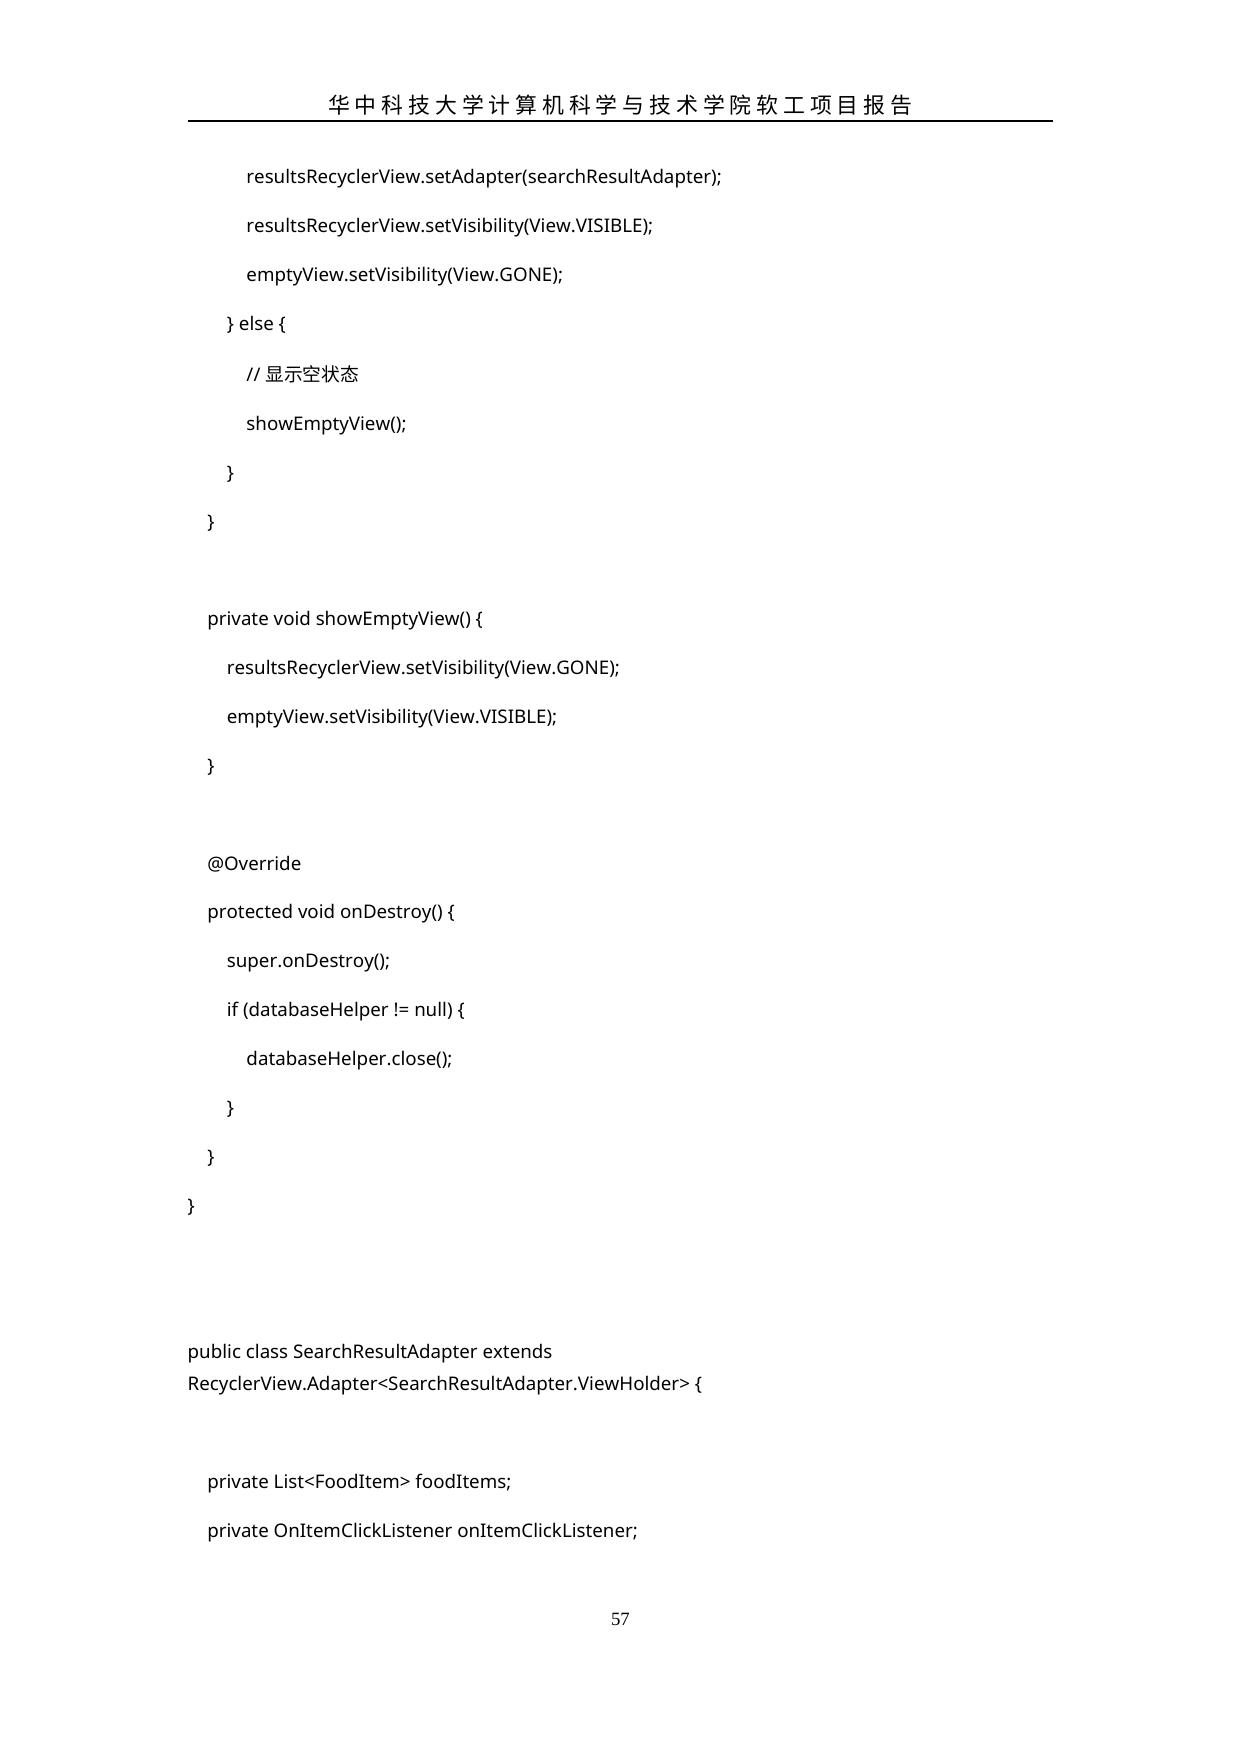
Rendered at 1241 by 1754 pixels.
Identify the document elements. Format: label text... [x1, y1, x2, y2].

text // 显示空状态 [187, 359, 1053, 386]
text public class SearchResultAdapter extends RecyclerView.Adapter<SearchResultAdapter.ViewHolder> { [187, 1338, 1053, 1396]
text } [187, 508, 1053, 533]
text resultsRecyclerView.setVisibility(View.VISIBLE); [187, 213, 1053, 238]
text if (databaseHelper != null) { [187, 996, 1053, 1022]
text emptyView.setVisibility(View.GONE); [187, 262, 1053, 287]
text } [187, 1192, 1053, 1217]
text private OnItemClickListener onItemClickListener; [187, 1517, 1053, 1542]
text showEmptyView(); [187, 410, 1053, 436]
text protected void onDestroy() { [187, 899, 1053, 924]
text } else { [187, 310, 1053, 336]
text emptyView.setVisibility(View.VISIBLE); [187, 703, 1053, 729]
text } [187, 1094, 1053, 1120]
text super.onDestroy(); [187, 948, 1053, 973]
text } [187, 1143, 1053, 1168]
text databaseHelper.close(); [187, 1045, 1053, 1071]
text } [187, 752, 1053, 778]
text resultsRecyclerView.setAdapter(searchResultAdapter); [187, 164, 1053, 189]
text private List<FoodItem> foodItems; [187, 1468, 1053, 1493]
text @Override [187, 850, 1053, 875]
text private void showEmptyView() { [187, 606, 1053, 631]
text resultsRecyclerView.setVisibility(View.GONE); [187, 654, 1053, 680]
text } [187, 459, 1053, 484]
